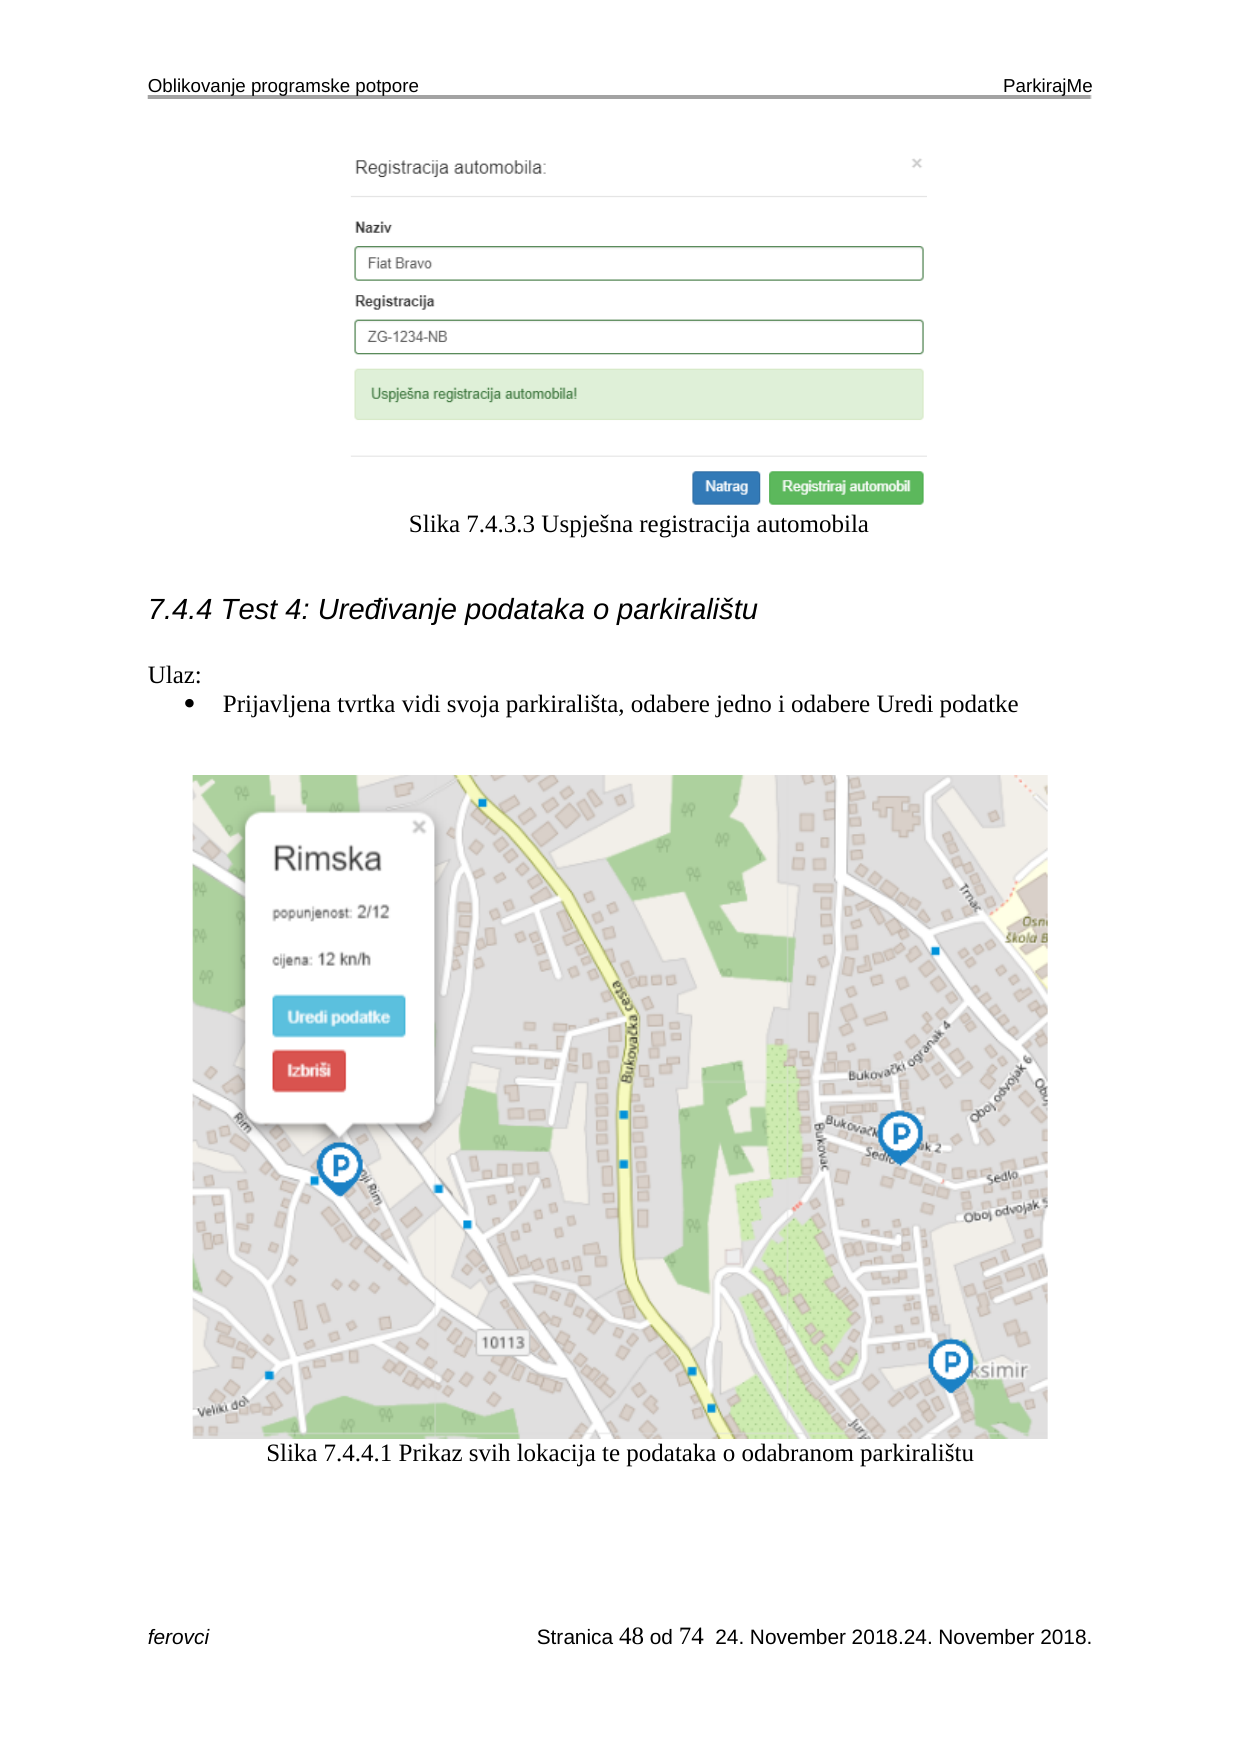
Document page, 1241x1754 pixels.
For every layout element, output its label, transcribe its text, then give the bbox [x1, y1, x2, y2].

text Slika 7.4.3.3 Uspješna registracija automobila [185, 509, 1093, 538]
text Ulaz: [148, 660, 1093, 689]
list Prijavljena tvrtka vidi svoja parkirališta, odabere jedno i odabere Uredi podatke [185, 689, 1093, 718]
picture [350, 147, 927, 510]
picture [147, 95, 1092, 99]
picture [192, 775, 1048, 1439]
text Slika 7.4.4.1 Prikaz svih lokacija te podataka o odabranom parkiralištu [148, 1438, 1093, 1467]
subtitle 7.4.4 Test 4: Uređivanje podataka o parkiralištu [148, 592, 1093, 625]
